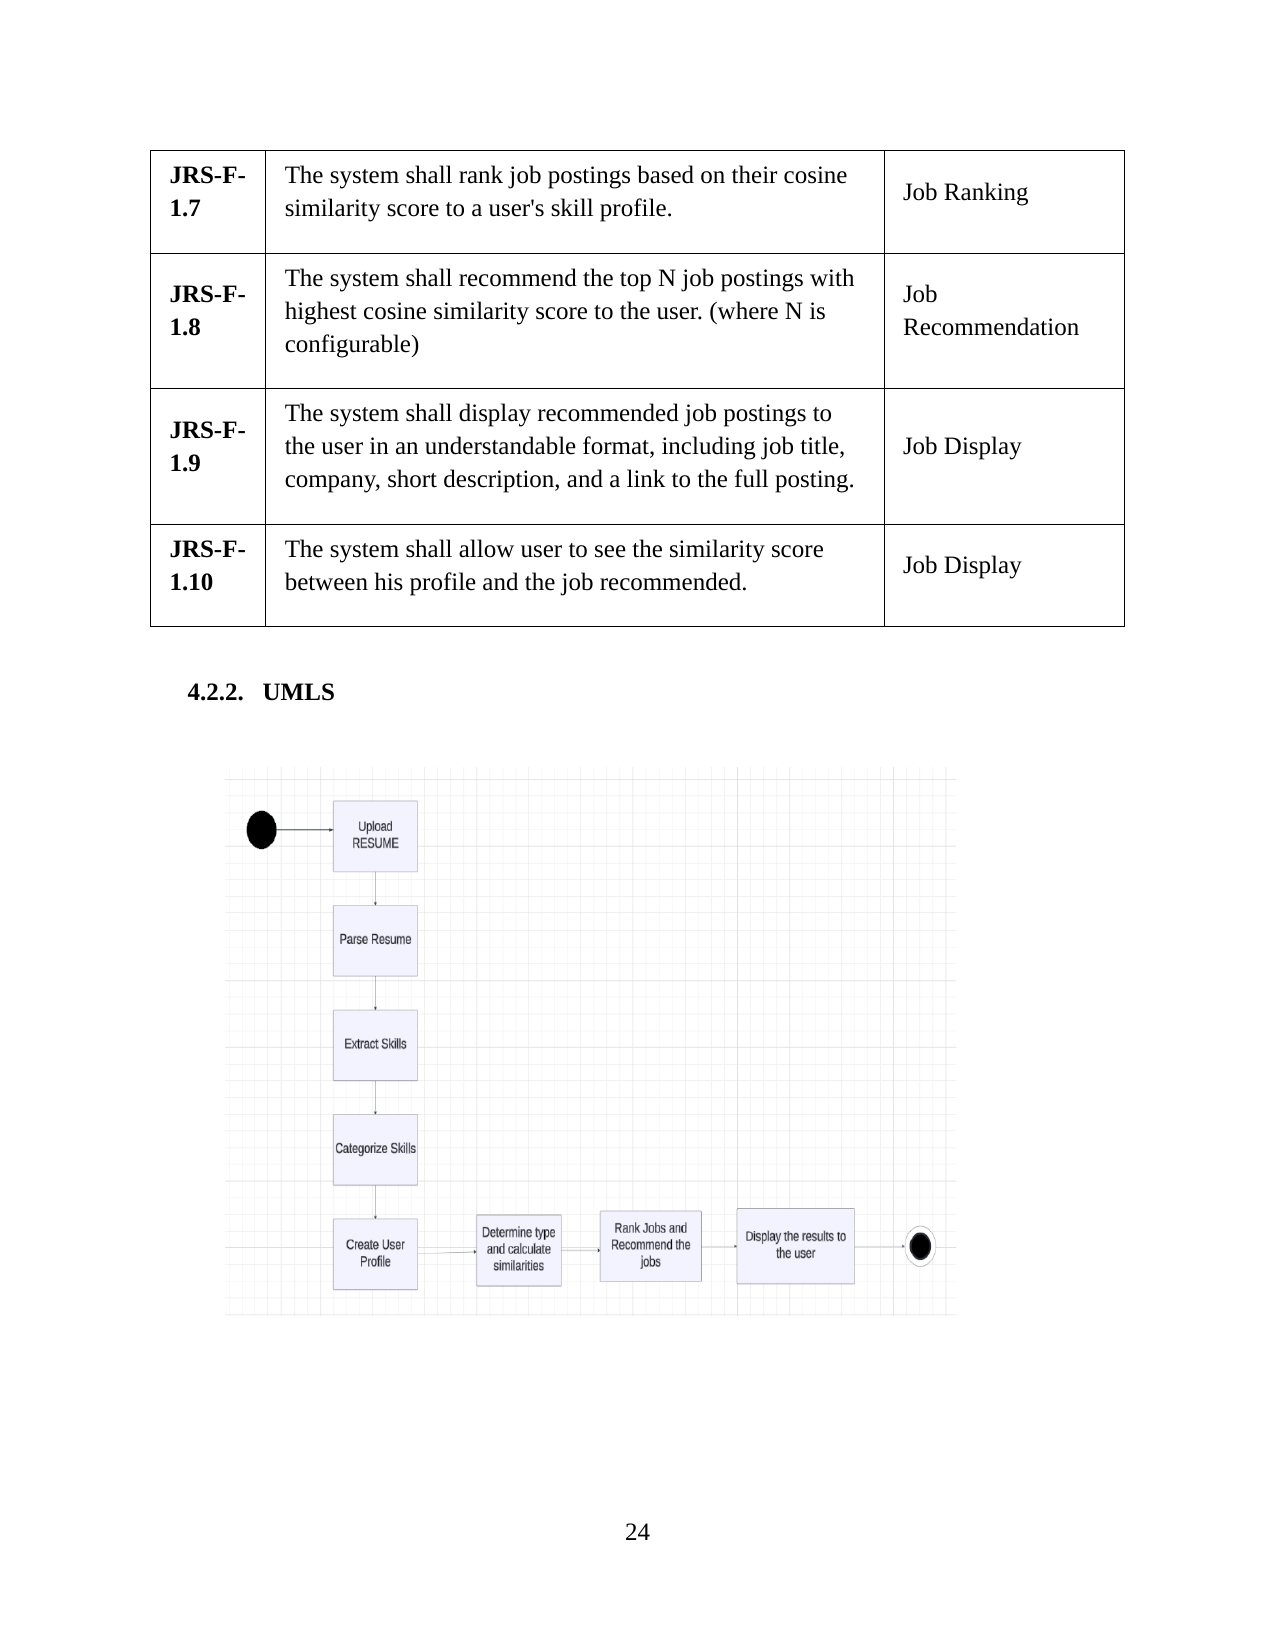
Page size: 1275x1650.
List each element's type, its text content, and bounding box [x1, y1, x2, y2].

table_cell Job Display [885, 389, 1124, 523]
table_cell JRS-F-1.10 [151, 525, 265, 626]
table_cell JRS-F-1.9 [151, 389, 265, 523]
subtitle UMLS [187, 677, 1125, 706]
table_cell The system shall display recommended job postings to the user in an understandable format, including job title, company, short description, and a link to the full posting. [266, 389, 884, 523]
table_cell The system shall rank job postings based on their cosine similarity score to a user's skill profile. [266, 151, 884, 252]
table_cell JRS-F-1.8 [151, 254, 265, 388]
table_cell The system shall recommend the top N job postings with highest cosine similarity score to the user. (where N is configurable) [266, 254, 884, 388]
table_cell Job Display [885, 525, 1124, 626]
table_cell The system shall allow user to see the similarity score between his profile and the job recommended. [266, 525, 884, 626]
table_cell Job Ranking [885, 151, 1124, 252]
table_cell JRS-F-1.7 [151, 151, 265, 252]
table_cell Job Recommendation [885, 254, 1124, 388]
picture [225, 767, 957, 1316]
